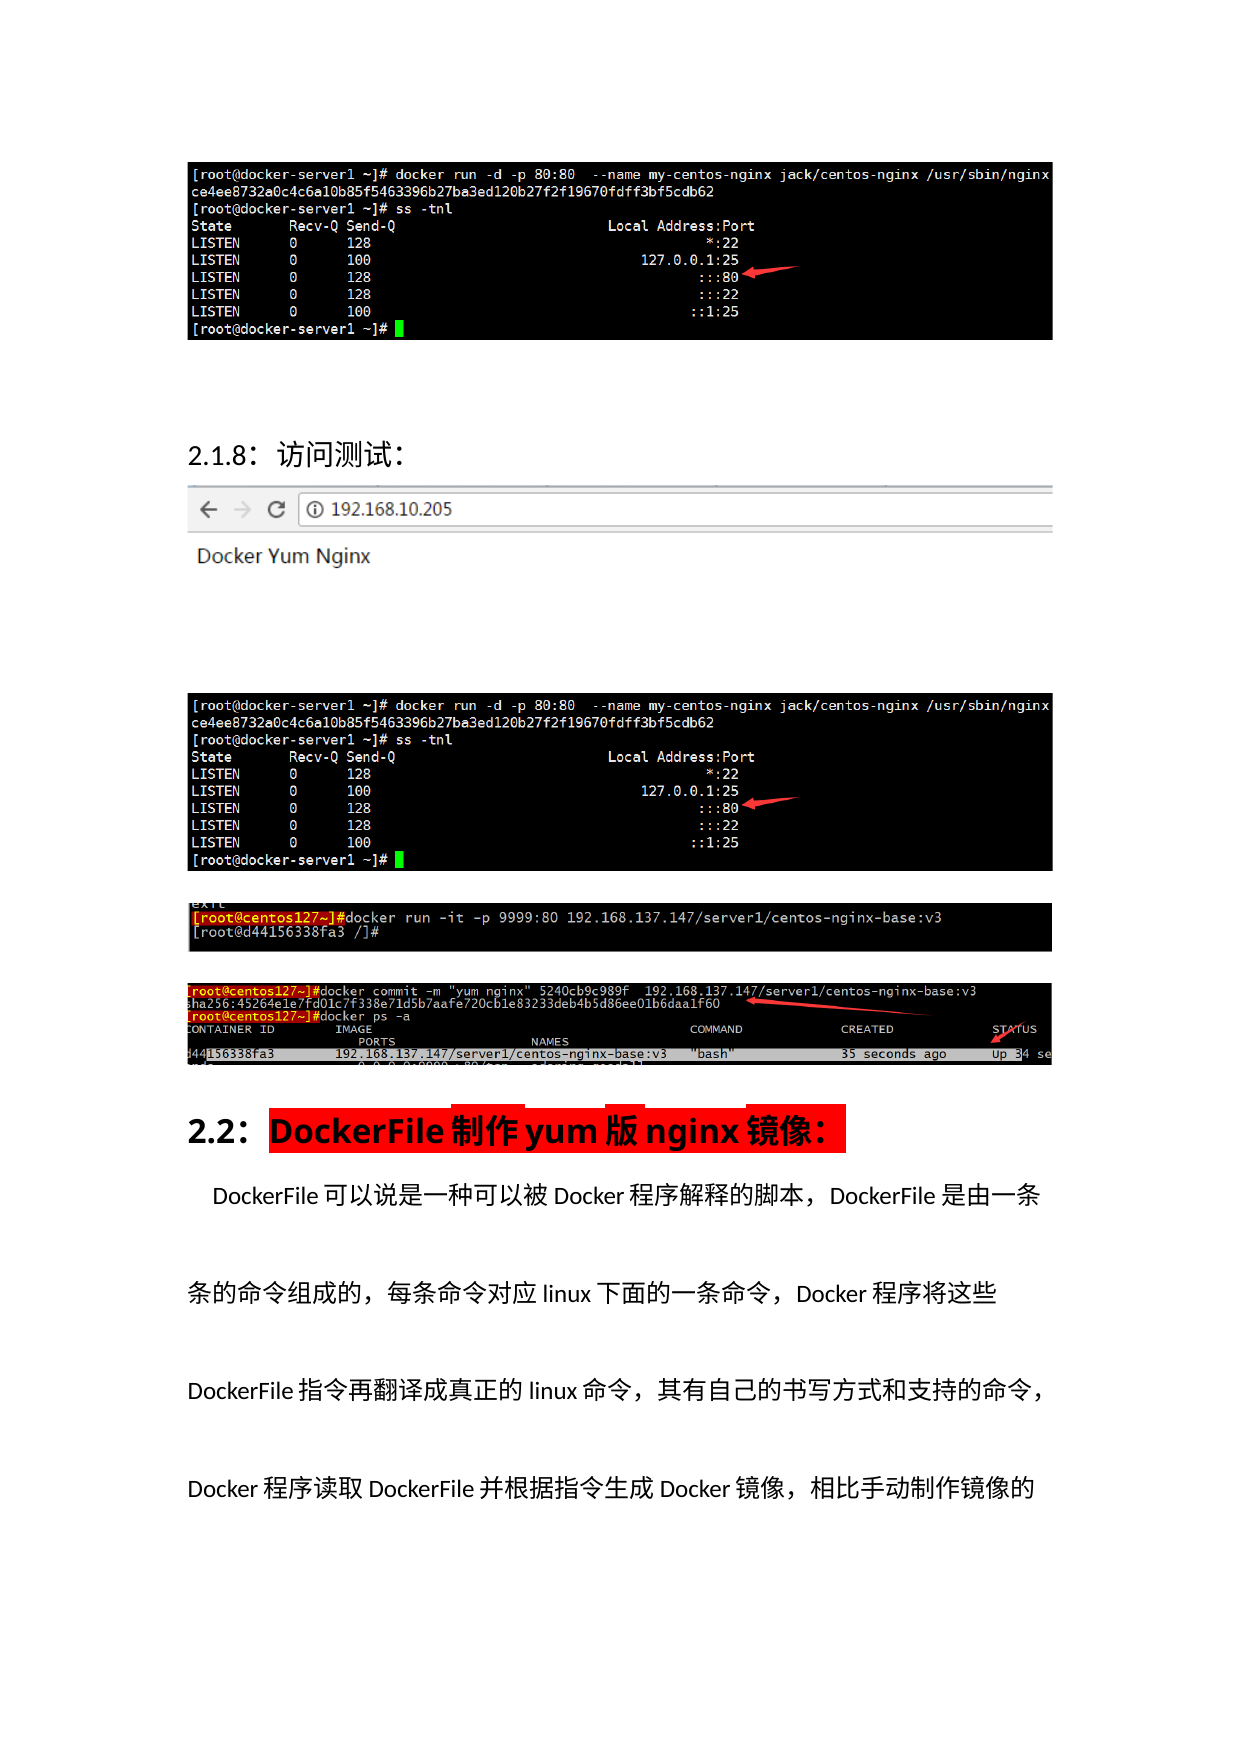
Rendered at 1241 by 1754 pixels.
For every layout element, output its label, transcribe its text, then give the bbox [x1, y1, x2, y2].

picture [187, 162, 1053, 340]
picture [187, 485, 1053, 573]
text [187, 1161, 1053, 1519]
subtitle 2.1.8：访问测试： [187, 420, 1053, 485]
subtitle 2.2：DockerFile制作yum版nginx镜像： [187, 1096, 1053, 1161]
picture [187, 983, 1052, 1065]
picture [187, 903, 1052, 952]
picture [187, 693, 1053, 871]
